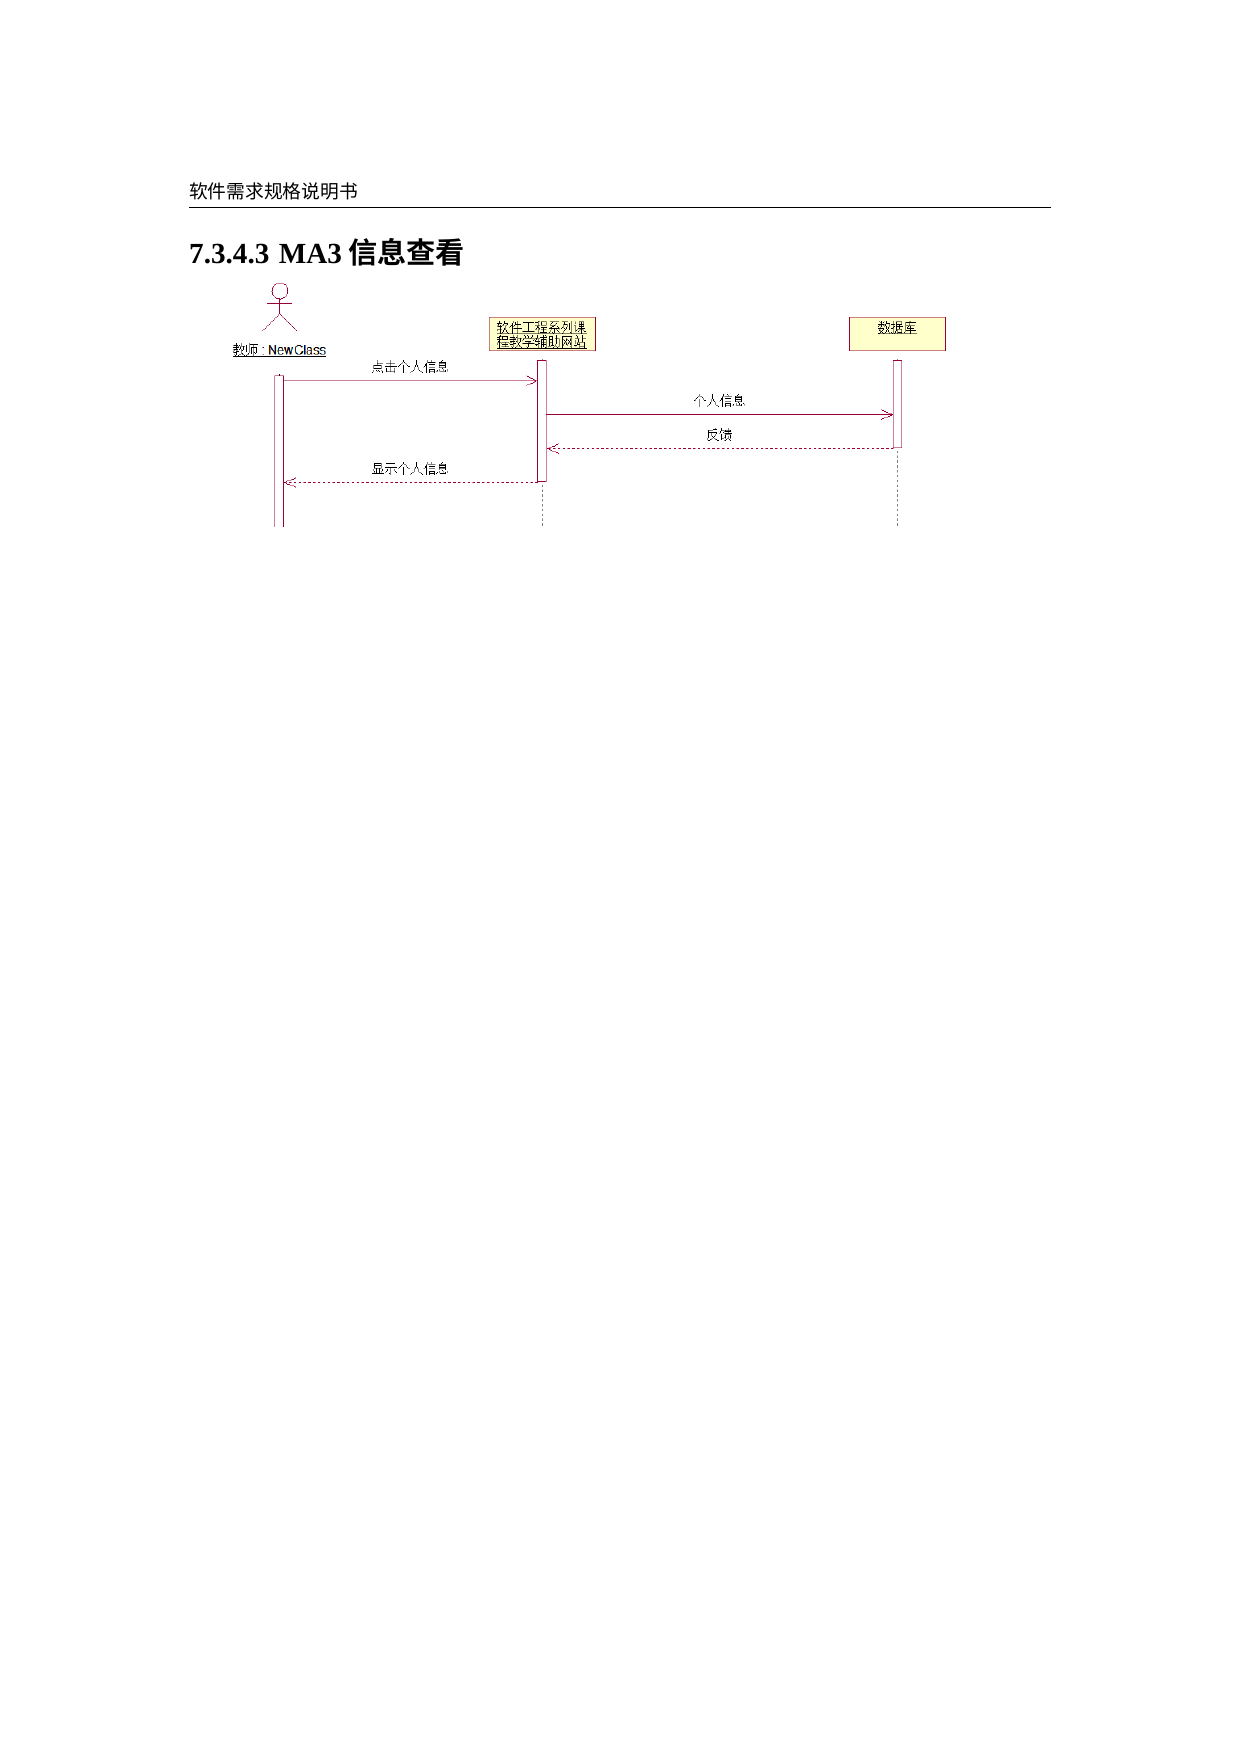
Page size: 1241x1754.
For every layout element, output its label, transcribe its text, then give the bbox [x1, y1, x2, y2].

subtitle MA3信息查看 [189, 229, 1051, 271]
picture [188, 271, 1054, 527]
